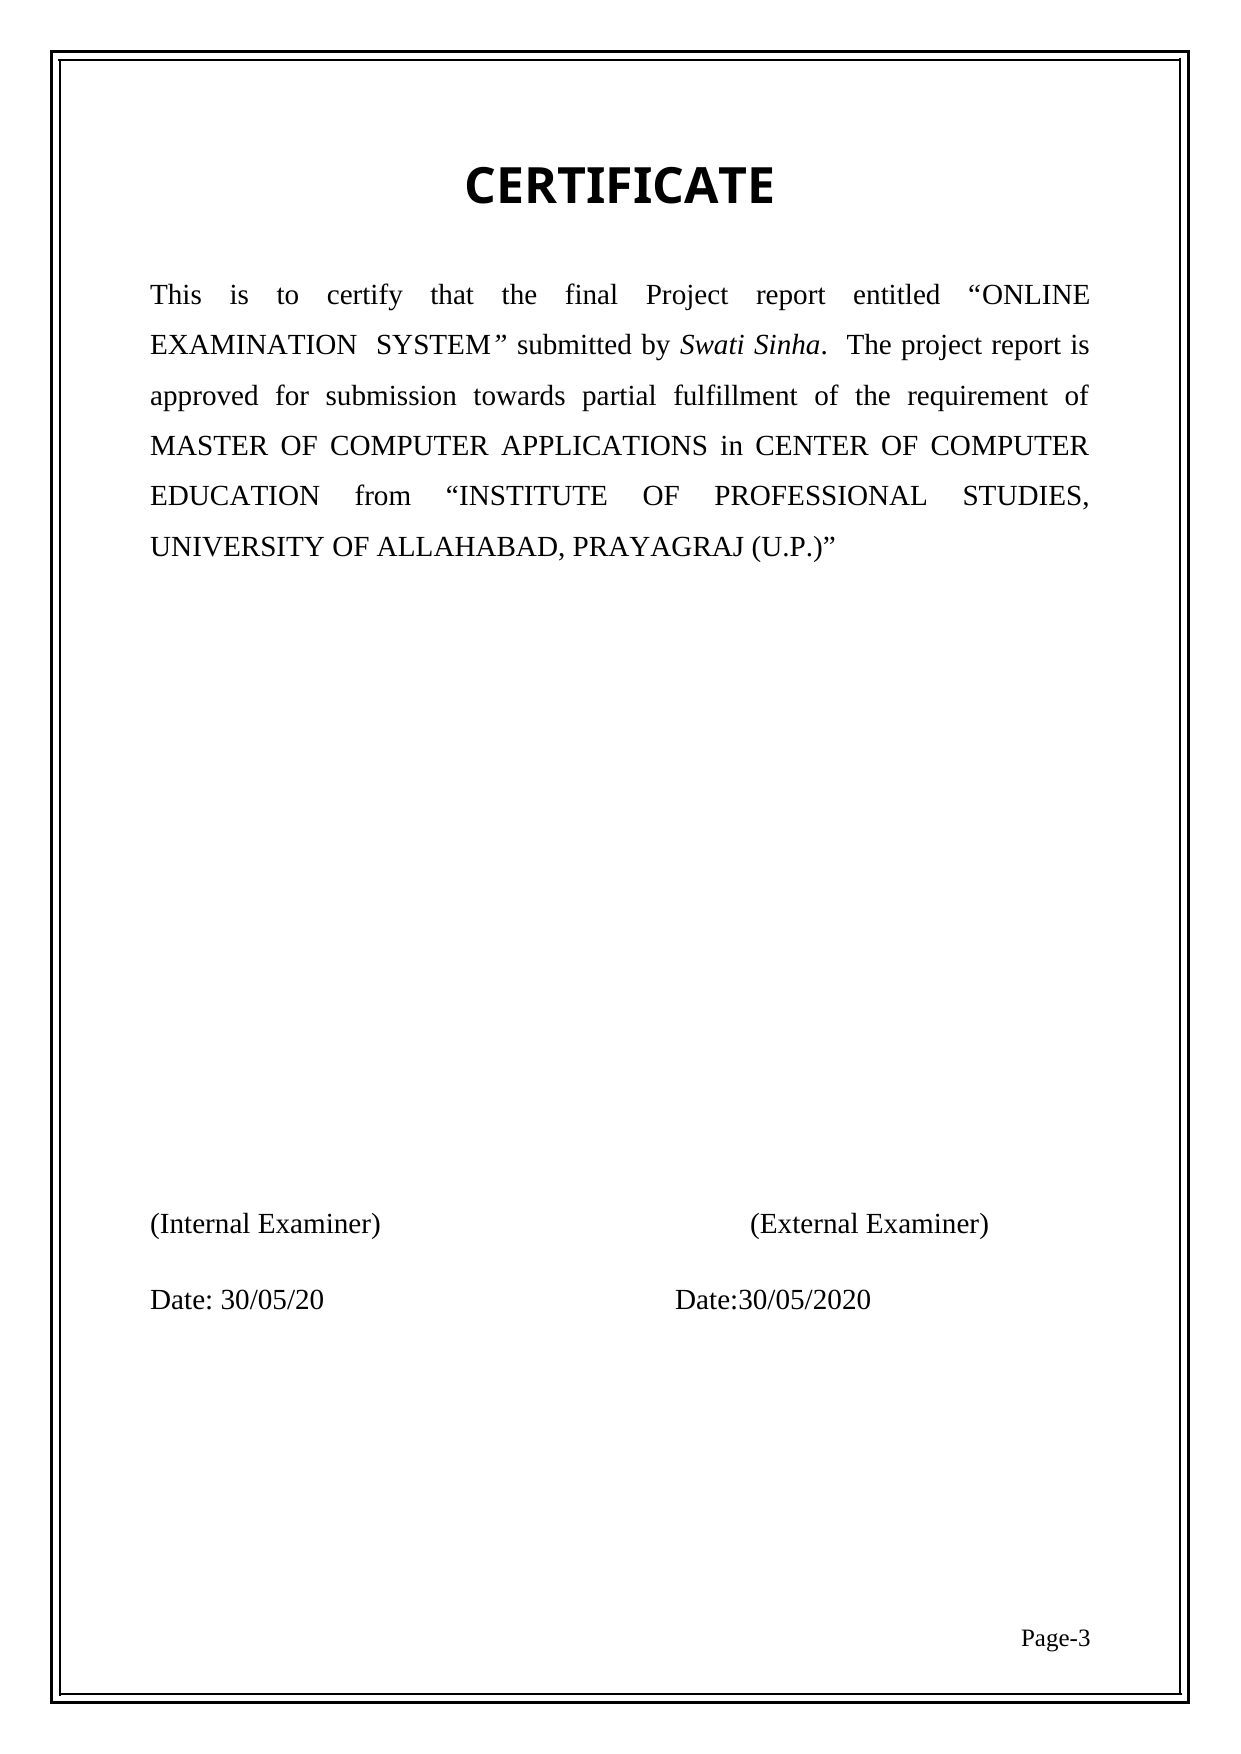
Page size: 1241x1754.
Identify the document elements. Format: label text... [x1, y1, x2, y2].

text This is to certify that the final Project report entitled “ONLINE EXAMINATION SYSTEM” submitted by Swati Sinha. The project report is approved for submission towards partial fulfillment of the requirement of MASTER OF COMPUTER APPLICATIONS in CENTER OF COMPUTER EDUCATION from “INSTITUTE OF PROFESSIONAL STUDIES, UNIVERSITY OF ALLAHABAD, PRAYAGRAJ (U.P.)” [150, 277, 1090, 562]
subtitle CERTIFICATE [150, 150, 1090, 218]
text (Internal Examiner) (External Examiner) [150, 1207, 1090, 1240]
text Date: 30/05/20 Date:30/05/2020 [150, 1282, 1090, 1315]
